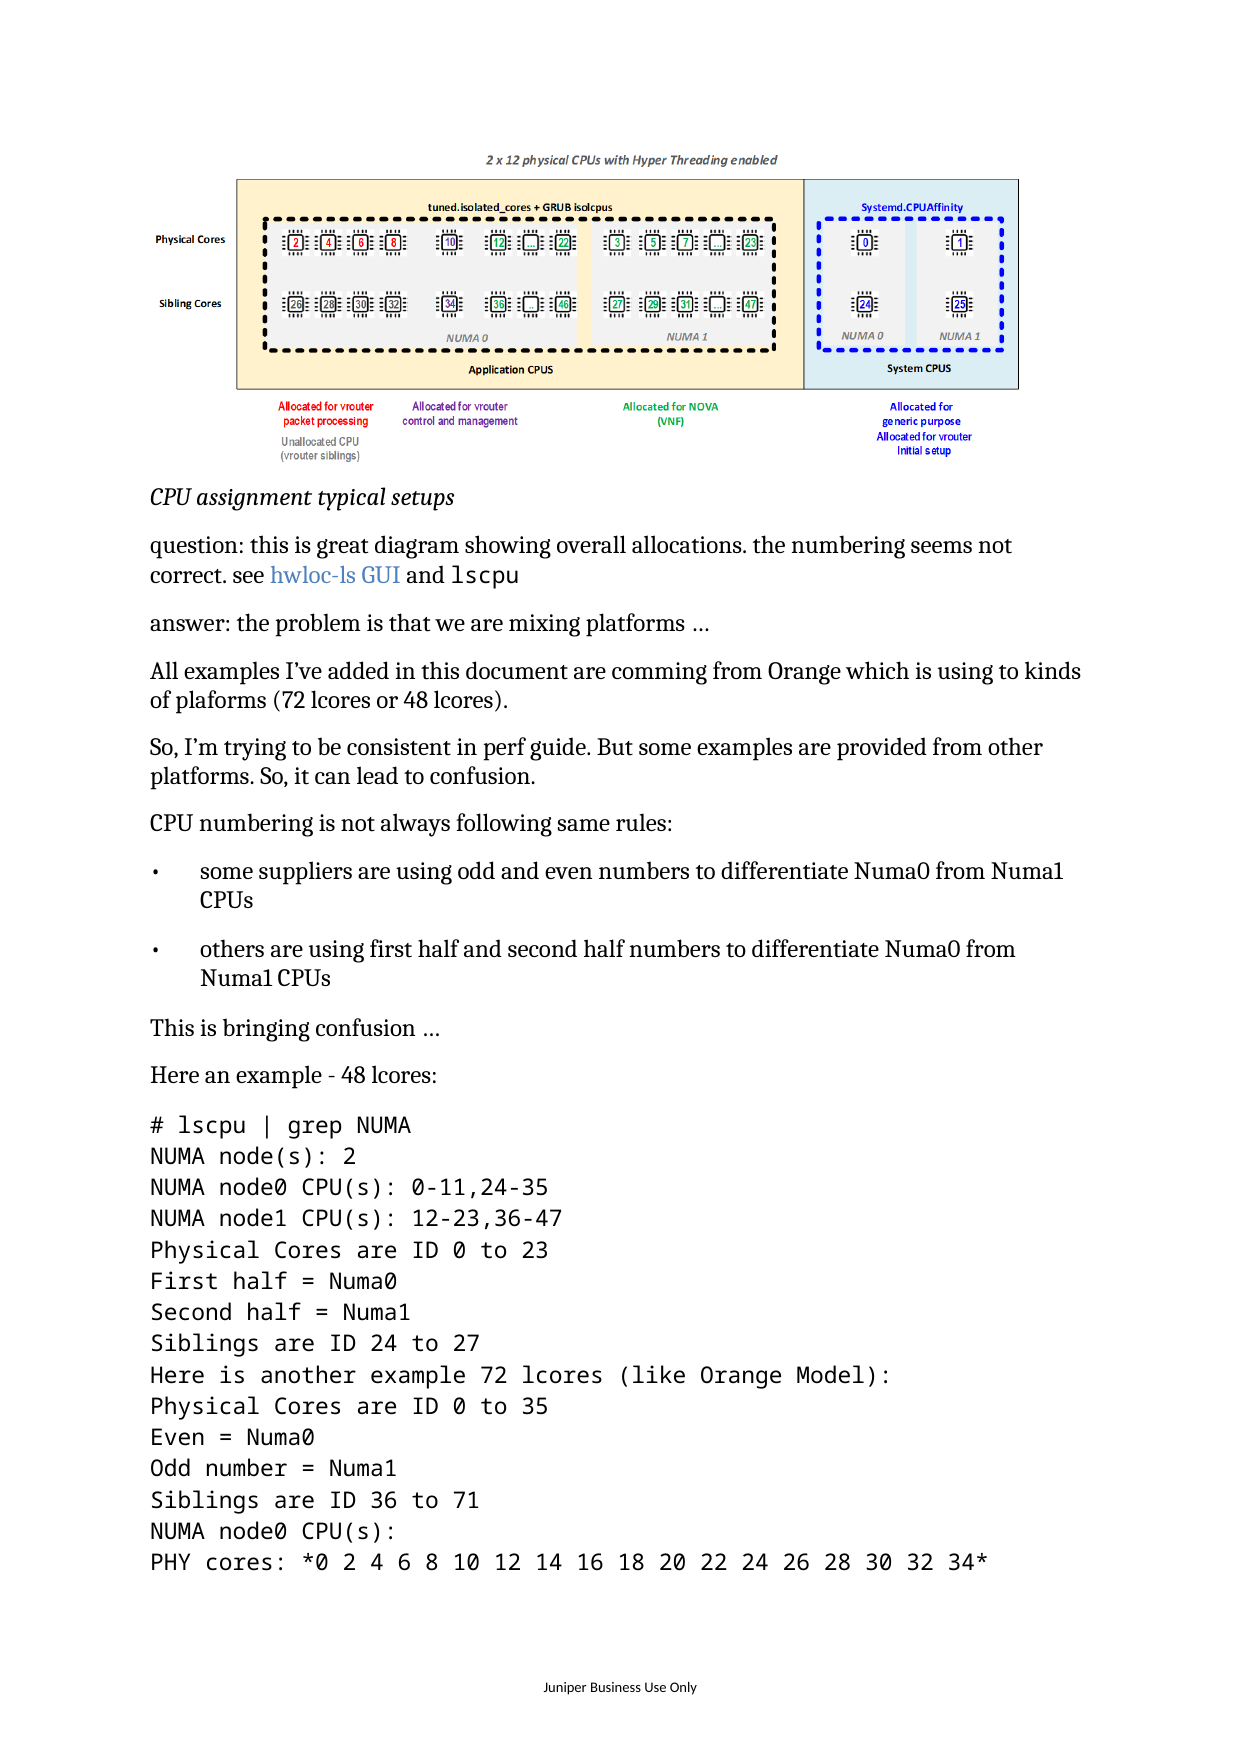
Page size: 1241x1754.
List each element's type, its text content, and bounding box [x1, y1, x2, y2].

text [150, 1108, 1090, 1577]
text Here an example - 48 lcores: [150, 1061, 1090, 1090]
text question: this is great diagram showing overall allocations. the numbering seems not correct. see hwloc-ls GUI and lscpu [150, 531, 1090, 591]
text CPU numbering is not always following same rules: [150, 809, 1090, 838]
text So, I’m trying to be consistent in perf guide. But some examples are provided from other platforms. So, it can lead to confusion. [150, 733, 1090, 791]
list some suppliers are using odd and even numbers to differentiate Numa0 from Numa1 CPUs [150, 857, 1090, 914]
text All examples I’ve added in this document are comming from Orange which is using to kinds of plaforms (72 lcores or 48 lcores). [150, 657, 1090, 714]
list others are using first half and second half numbers to differentiate Numa0 from Numa1 CPUs [150, 935, 1090, 993]
picture [150, 150, 1025, 463]
text This is bringing confusion …​ [150, 1013, 1090, 1042]
text CPU assignment typical setups [150, 483, 1090, 512]
text answer: the problem is that we are mixing platforms …​ [150, 609, 1090, 638]
